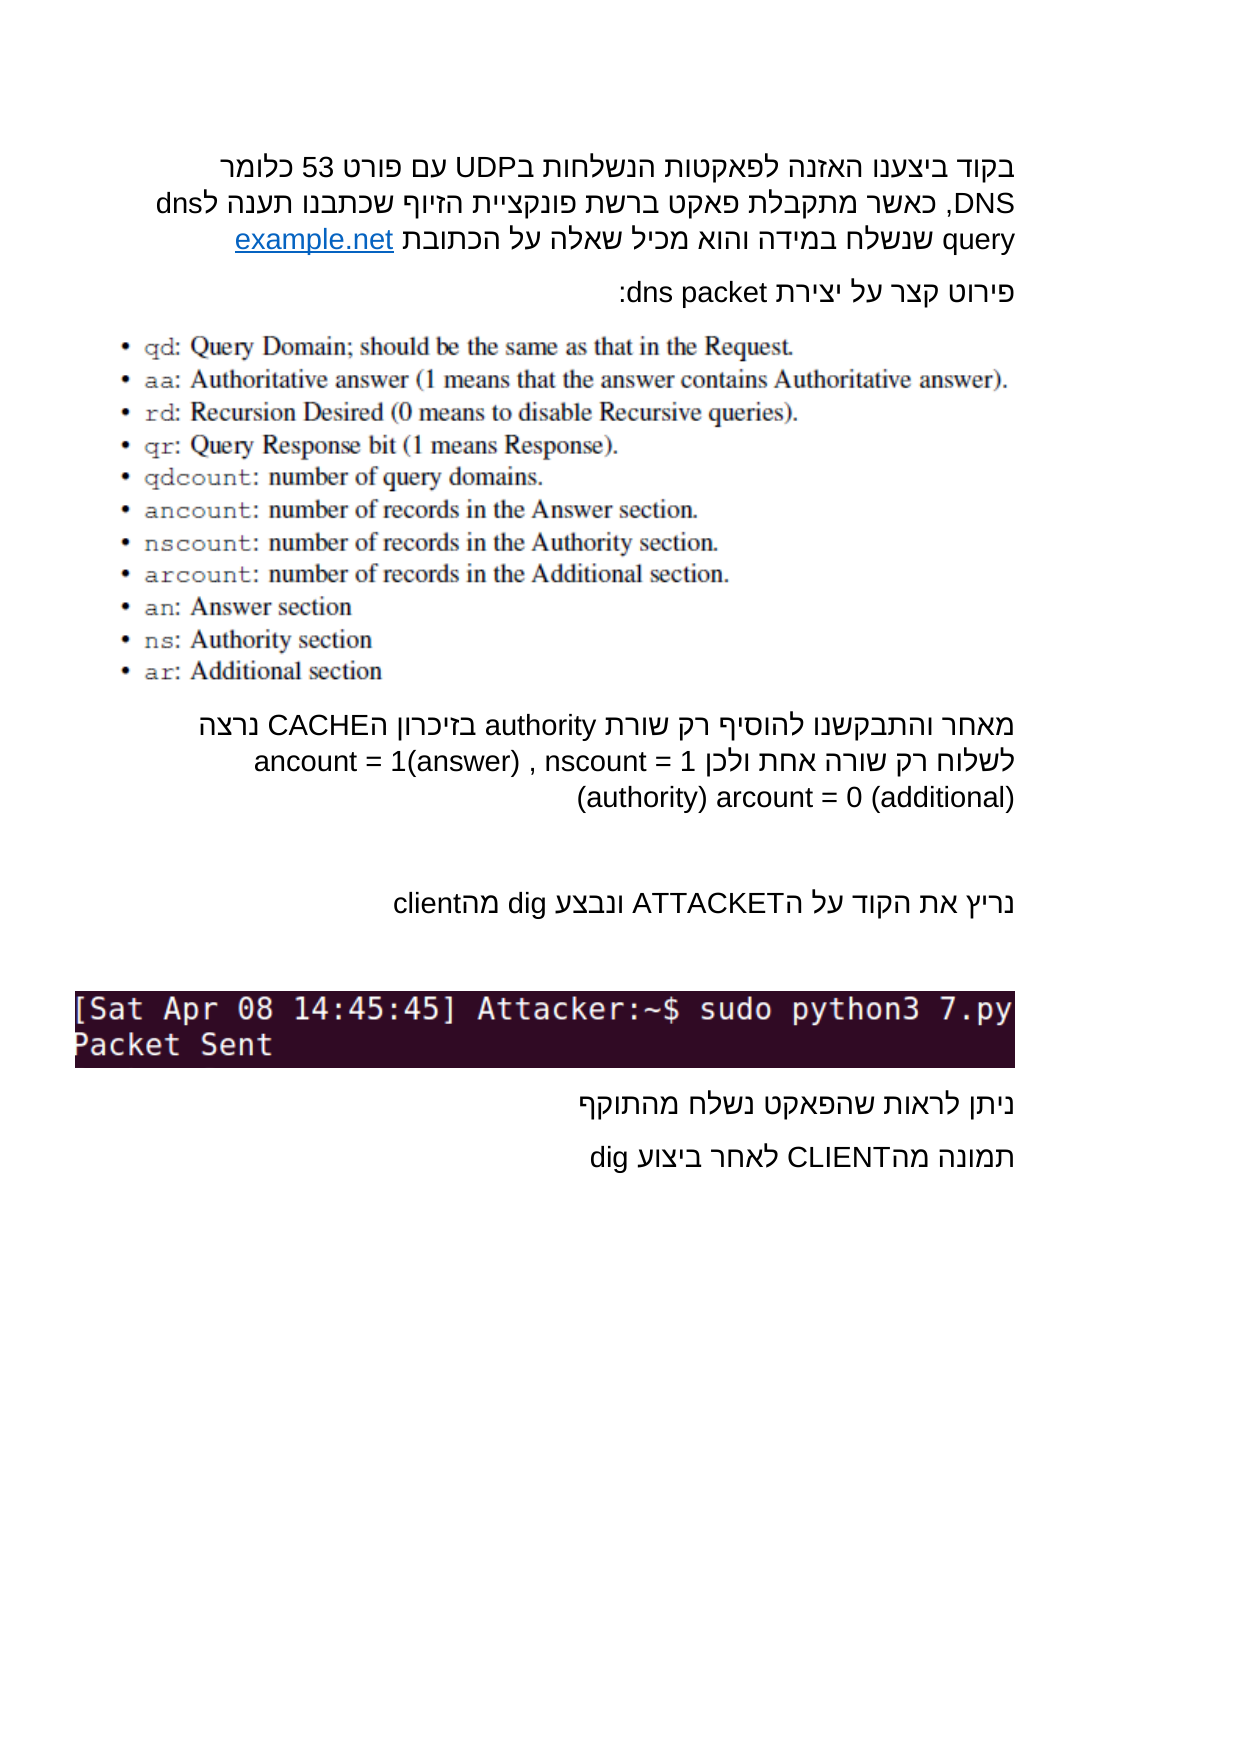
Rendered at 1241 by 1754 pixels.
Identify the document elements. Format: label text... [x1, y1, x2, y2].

picture [104, 327, 1015, 689]
text נריץ את הקוד על הATTACKET ונבצע dig מהclient [150, 886, 1015, 920]
text מאחר והתבקשנו להוסיף רק שורת authority בזיכרון הCACHE נרצה לשלוח רק שורה אחת ולכן ancount = 1(answer) , nscount = 1 (authority) arcount = 0 (additional) [150, 708, 1015, 814]
text פירוט קצר על יצירת dns packet: [150, 275, 1015, 309]
text תמונה מהCLIENT לאחר ביצוע dig [150, 1140, 1015, 1173]
text בקוד ביצענו האזנה לפאקטות הנשלחות בUDP עם פורט 53 כלומר DNS, כאשר מתקבלת פאקט ברשת פונקציית הזיוף שכתבנו תענה לdns query שנשלח במידה והוא מכיל שאלה על הכתובת example.net [150, 150, 1015, 256]
picture [75, 991, 1015, 1068]
text ניתן לראות שהפאקט נשלח מהתוקף [150, 1087, 1015, 1121]
